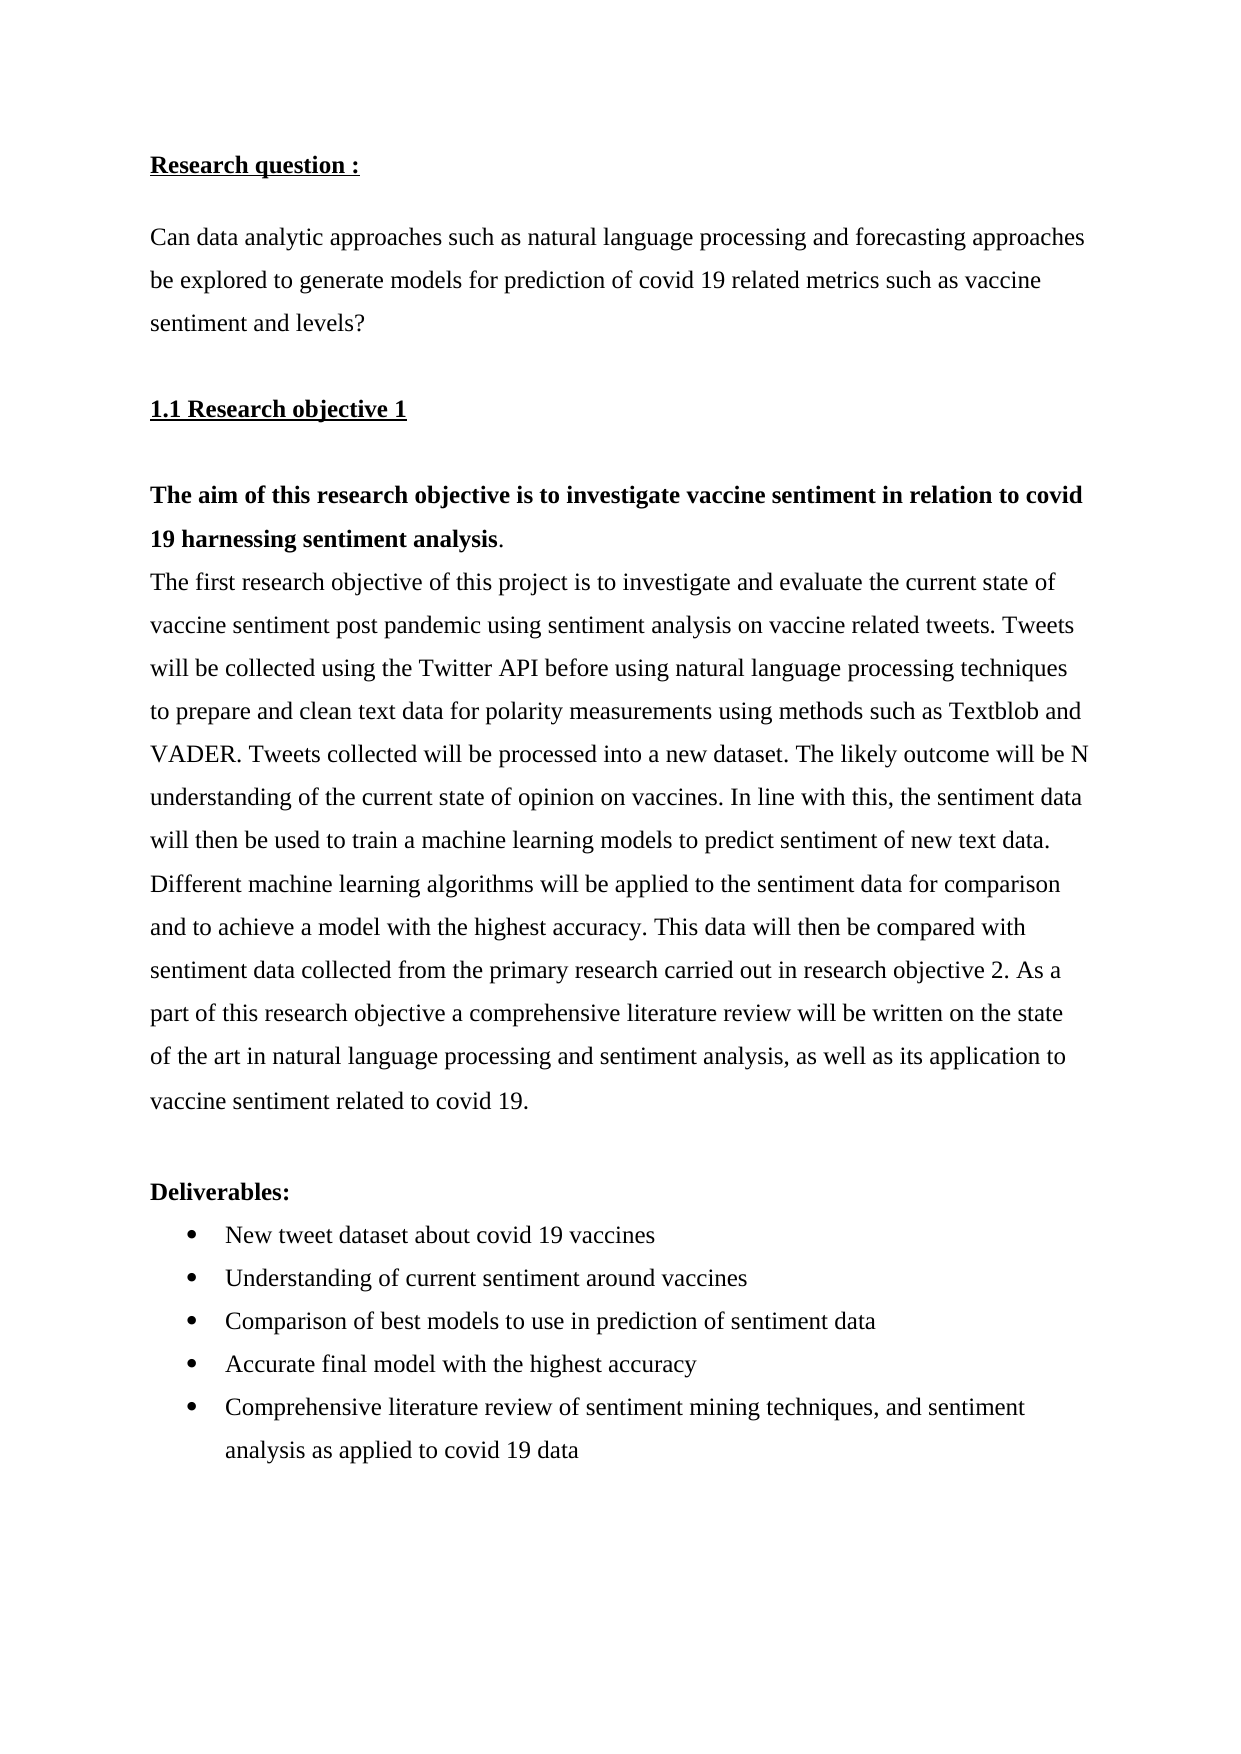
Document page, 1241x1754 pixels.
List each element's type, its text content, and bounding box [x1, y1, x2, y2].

list Comprehensive literature review of sentiment mining techniques, and sentiment analysis as applied to covid 19 data [187, 1392, 1090, 1464]
list New tweet dataset about covid 19 vaccines [187, 1220, 1090, 1248]
text Can data analytic approaches such as natural language processing and forecasting approaches be explored to generate models for prediction of covid 19 related metrics such as vaccine sentiment and levels? [150, 222, 1090, 337]
list Comparison of best models to use in prediction of sentiment data [187, 1306, 1090, 1335]
list Understanding of current sentiment around vaccines [187, 1263, 1090, 1292]
text The aim of this research objective is to investigate vaccine sentiment in relation to covid 19 harnessing sentiment analysis. [150, 481, 1090, 552]
text 1.1 Research objective 1 [150, 394, 1090, 423]
text The first research objective of this project is to investigate and evaluate the current state of vaccine sentiment post pandemic using sentiment analysis on vaccine related tweets. Tweets will be collected using the Twitter API before using natural language processing techniques to prepare and clean text data for polarity measurements using methods such as Textblob and VADER. Tweets collected will be processed into a new dataset. The likely outcome will be N understanding of the current state of opinion on vaccines. In line with this, the sentiment data will then be used to train a machine learning models to predict sentiment of new text data. Different machine learning algorithms will be applied to the sentiment data for comparison and to achieve a model with the highest accuracy. This data will then be compared with sentiment data collected from the primary research carried out in research objective 2. As a part of this research objective a comprehensive literature review will be written on the state of the art in natural language processing and sentiment analysis, as well as its application to vaccine sentiment related to covid 19. [150, 567, 1090, 1116]
text Deliverables: [150, 1177, 1090, 1205]
list Accurate final model with the highest accuracy [187, 1349, 1090, 1378]
text Research question : [150, 150, 1090, 179]
